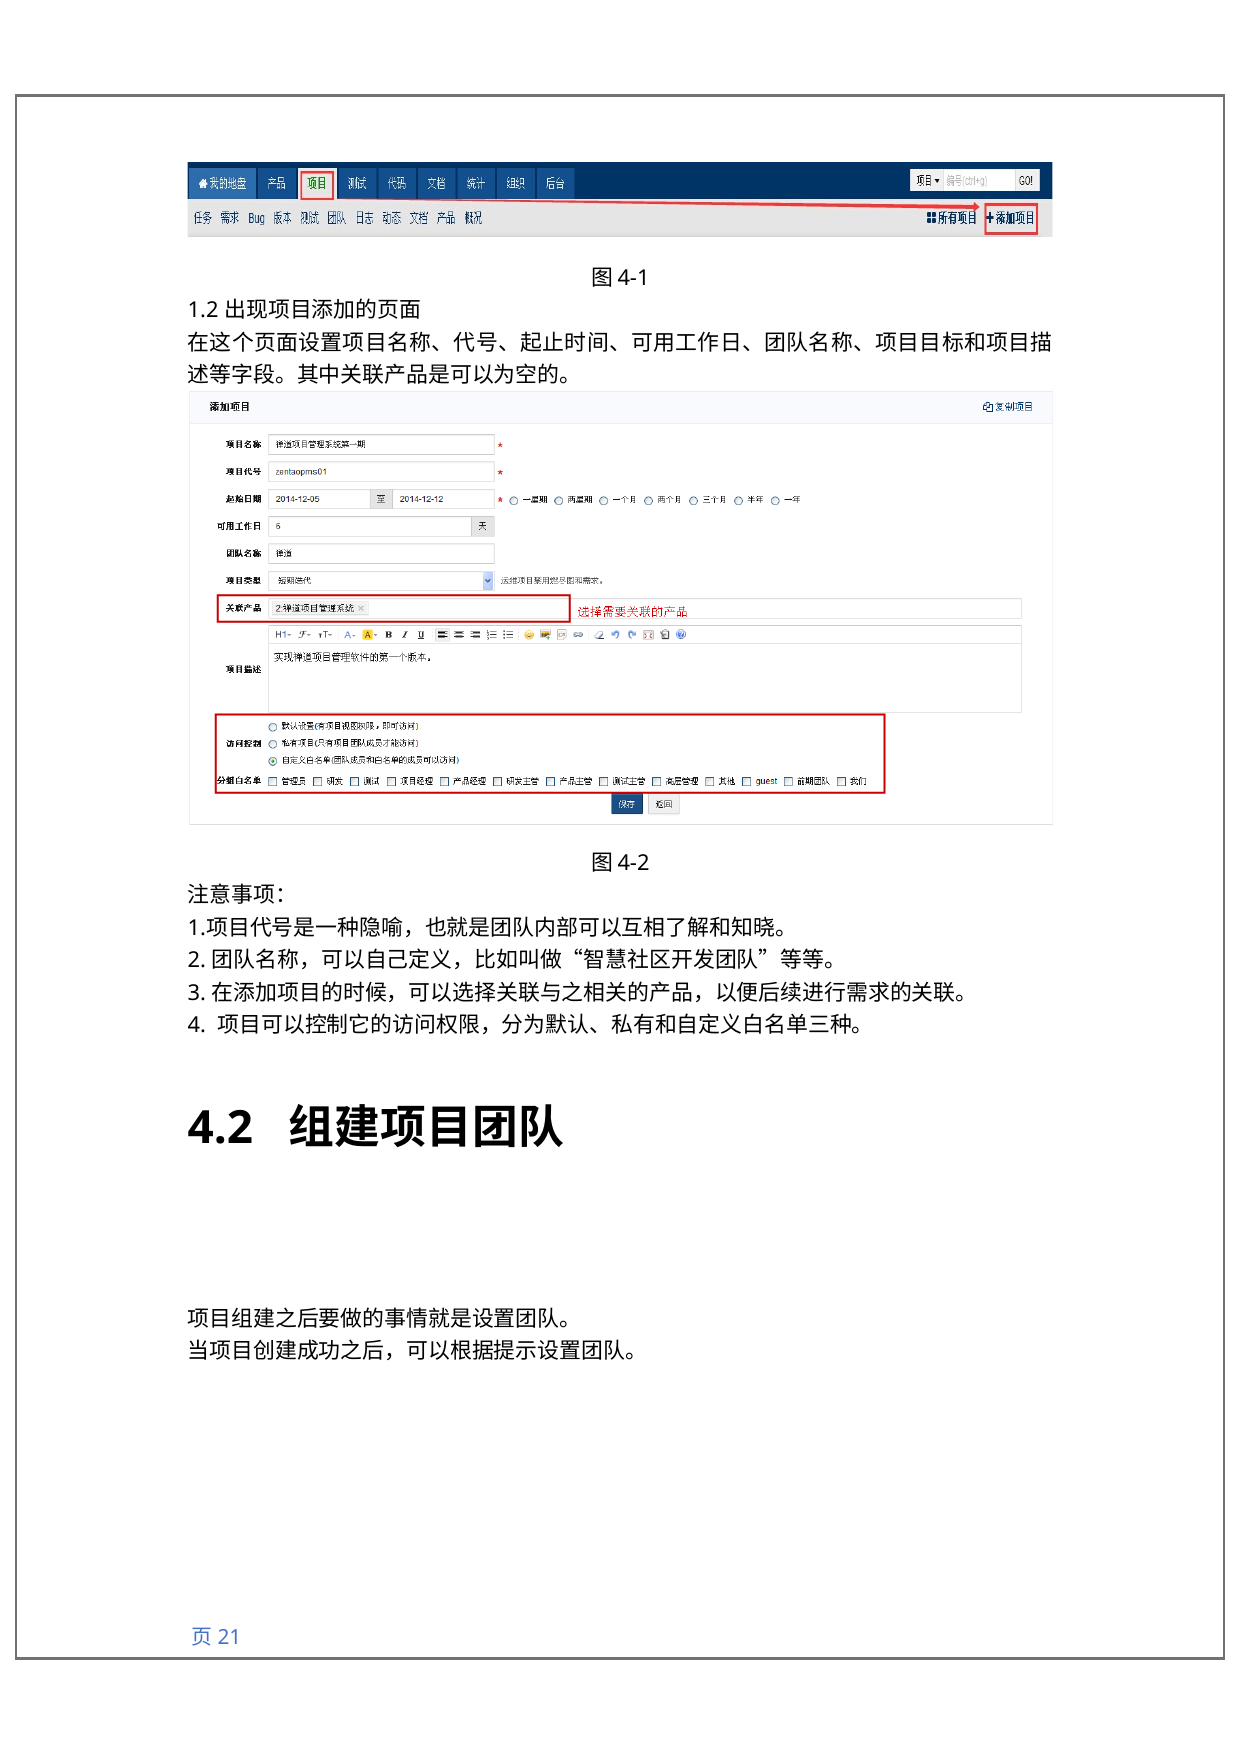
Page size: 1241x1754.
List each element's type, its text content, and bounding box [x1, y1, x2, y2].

text 图4-2 [187, 844, 1053, 877]
subtitle 4.2 组建项目团队 [187, 1075, 1053, 1172]
picture [187, 162, 1053, 237]
text 1.2 出现项目添加的页面 [187, 292, 1053, 324]
text 项目组建之后要做的事情就是设置团队。 [187, 1301, 1053, 1333]
text 在这个页面设置项目名称、代号、起止时间、可用工作日、团队名称、项目目标和项目描述等字段。其中关联产品是可以为空的。 [187, 324, 1053, 389]
picture [187, 389, 1053, 826]
text 4. 项目可以控制它的访问权限，分为默认、私有和自定义白名单三种。 [187, 1007, 1053, 1039]
text 1.项目代号是一种隐喻，也就是团队内部可以互相了解和知晓。 [187, 909, 1053, 942]
text 注意事项： [187, 877, 1053, 909]
text 图4-1 [187, 259, 1053, 292]
text 当项目创建成功之后，可以根据提示设置团队。 [187, 1333, 1053, 1366]
text 2. 团队名称，可以自己定义，比如叫做“智慧社区开发团队”等等。 [187, 942, 1053, 974]
text 3. 在添加项目的时候，可以选择关联与之相关的产品，以便后续进行需求的关联。 [187, 974, 1053, 1007]
